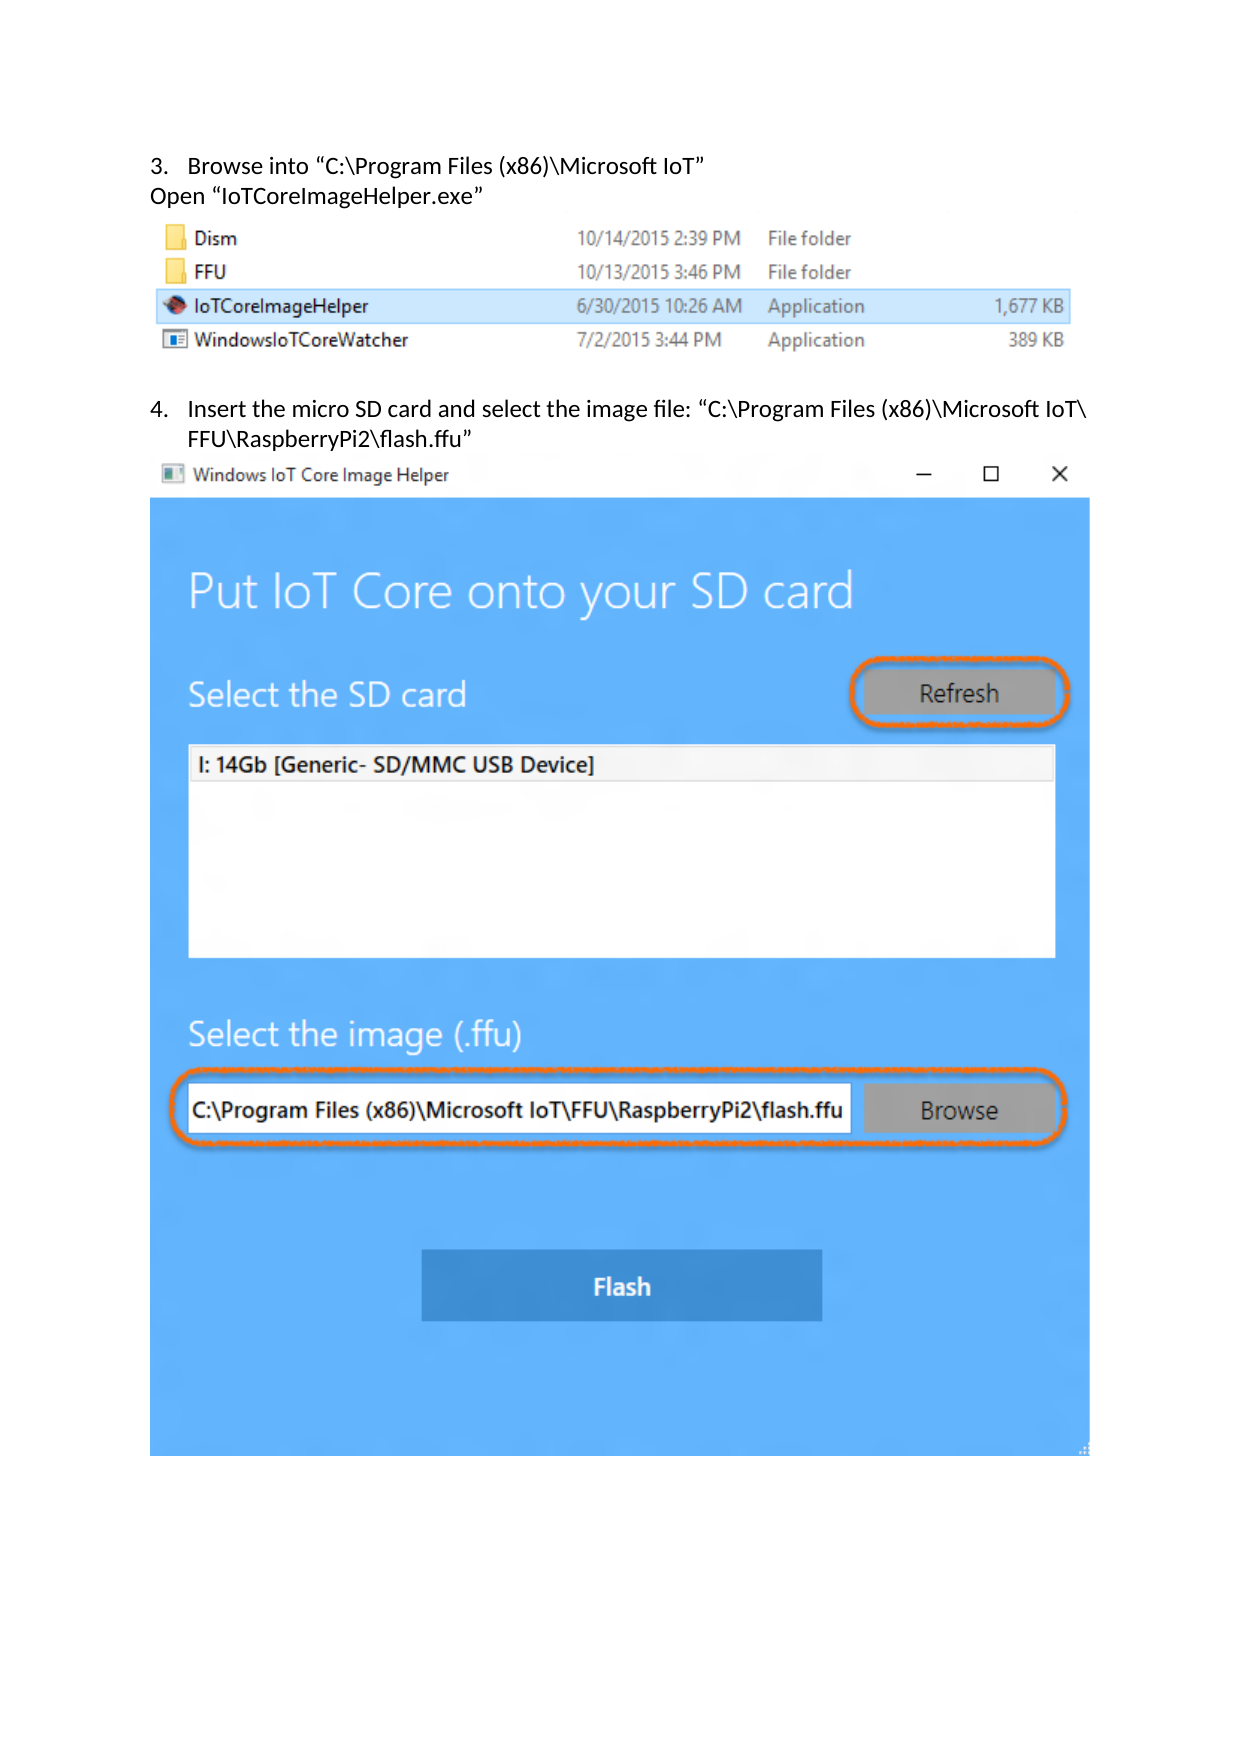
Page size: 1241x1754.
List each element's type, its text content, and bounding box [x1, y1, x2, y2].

text Open “IoTCoreImageHelper.exe” [150, 181, 1090, 211]
picture [150, 211, 1090, 363]
picture [150, 453, 1090, 1456]
list Browse into “C:\Program Files (x86)\Microsoft IoT” [150, 150, 1090, 181]
list Insert the micro SD card and select the image file: “C:\Program Files (x86)\Microsoft IoT\FFU\RaspberryPi2\flash.ffu” [150, 393, 1090, 453]
